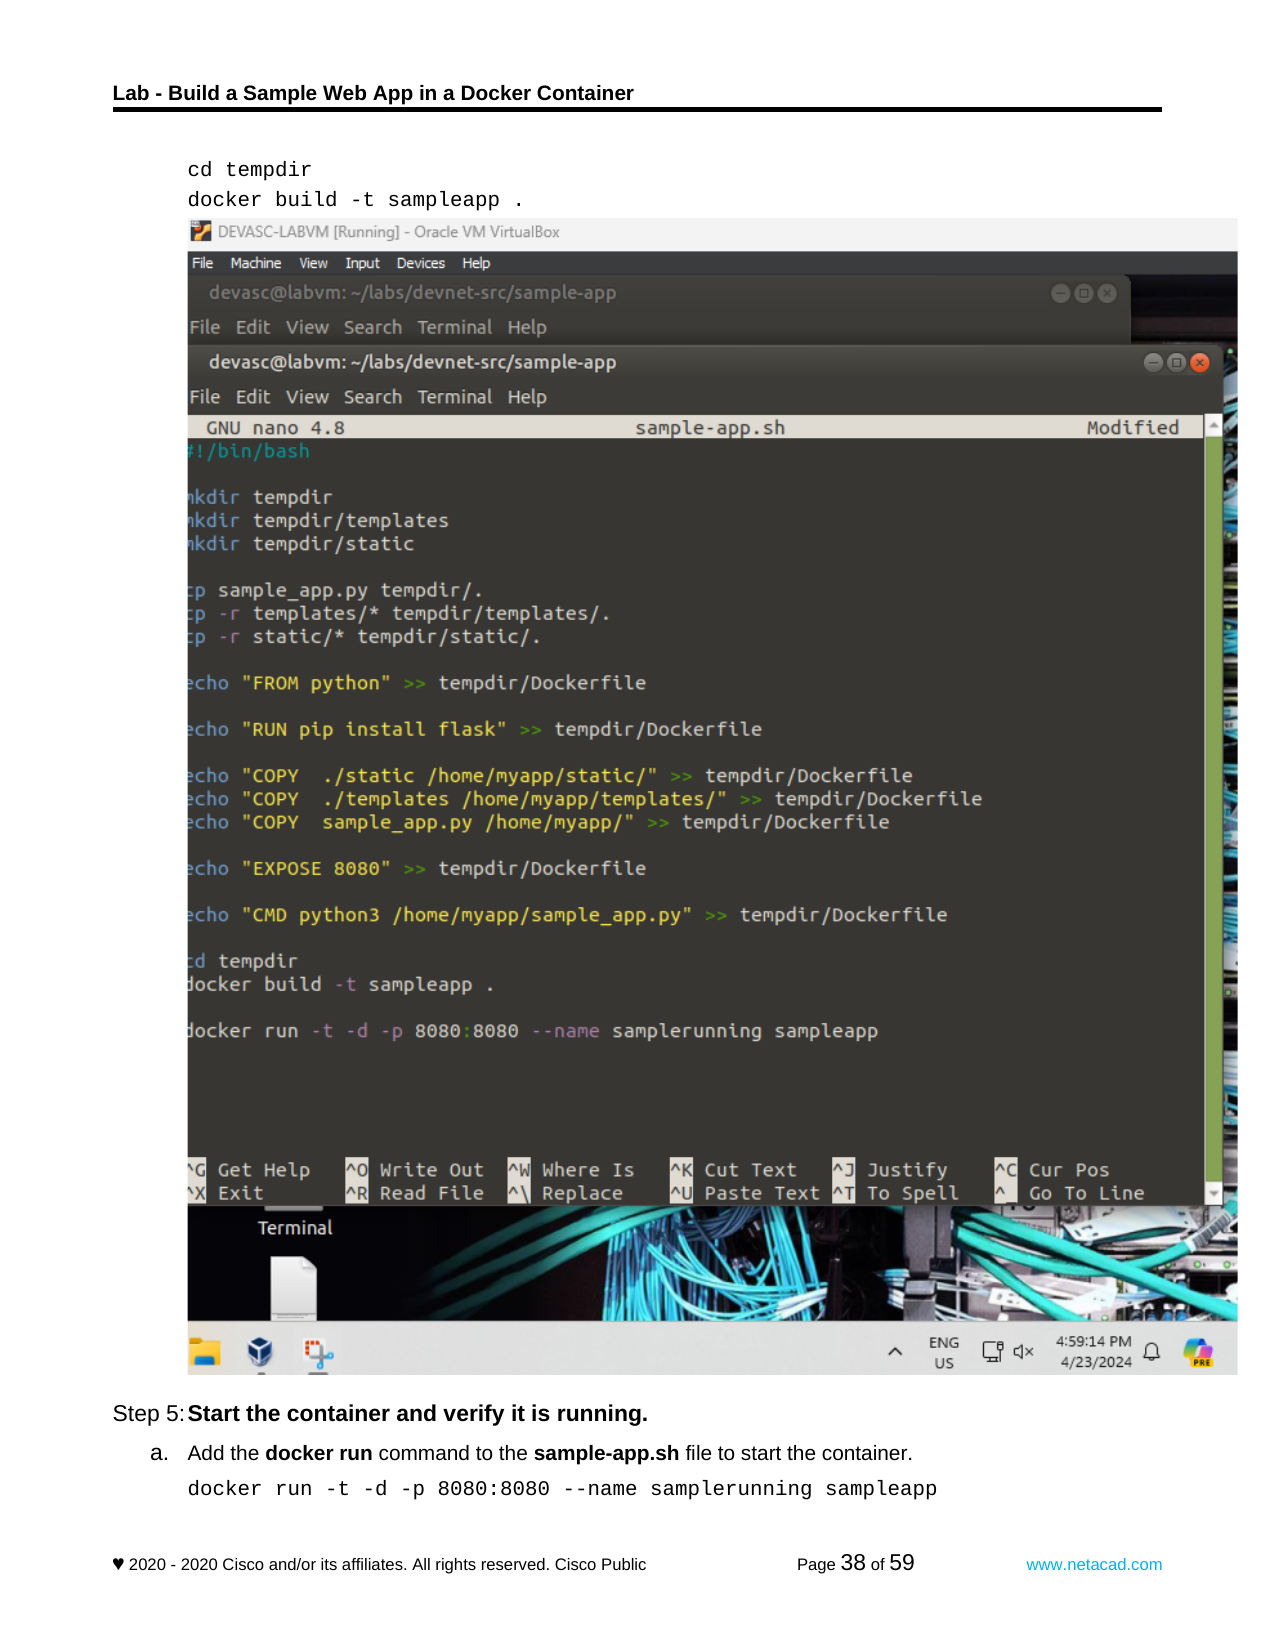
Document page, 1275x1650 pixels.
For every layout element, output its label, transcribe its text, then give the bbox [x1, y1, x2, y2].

text docker run -t -d -p 8080:8080 --name samplerunning sampleapp [187, 1478, 1162, 1501]
picture [187, 218, 1238, 1375]
list Add the docker run command to the sample-app.sh file to start the container. [150, 1439, 1162, 1465]
text cd tempdir [187, 159, 1162, 183]
text docker build -t sampleapp . [187, 189, 1162, 212]
subtitle Start the container and verify it is running. [112, 1400, 1162, 1426]
